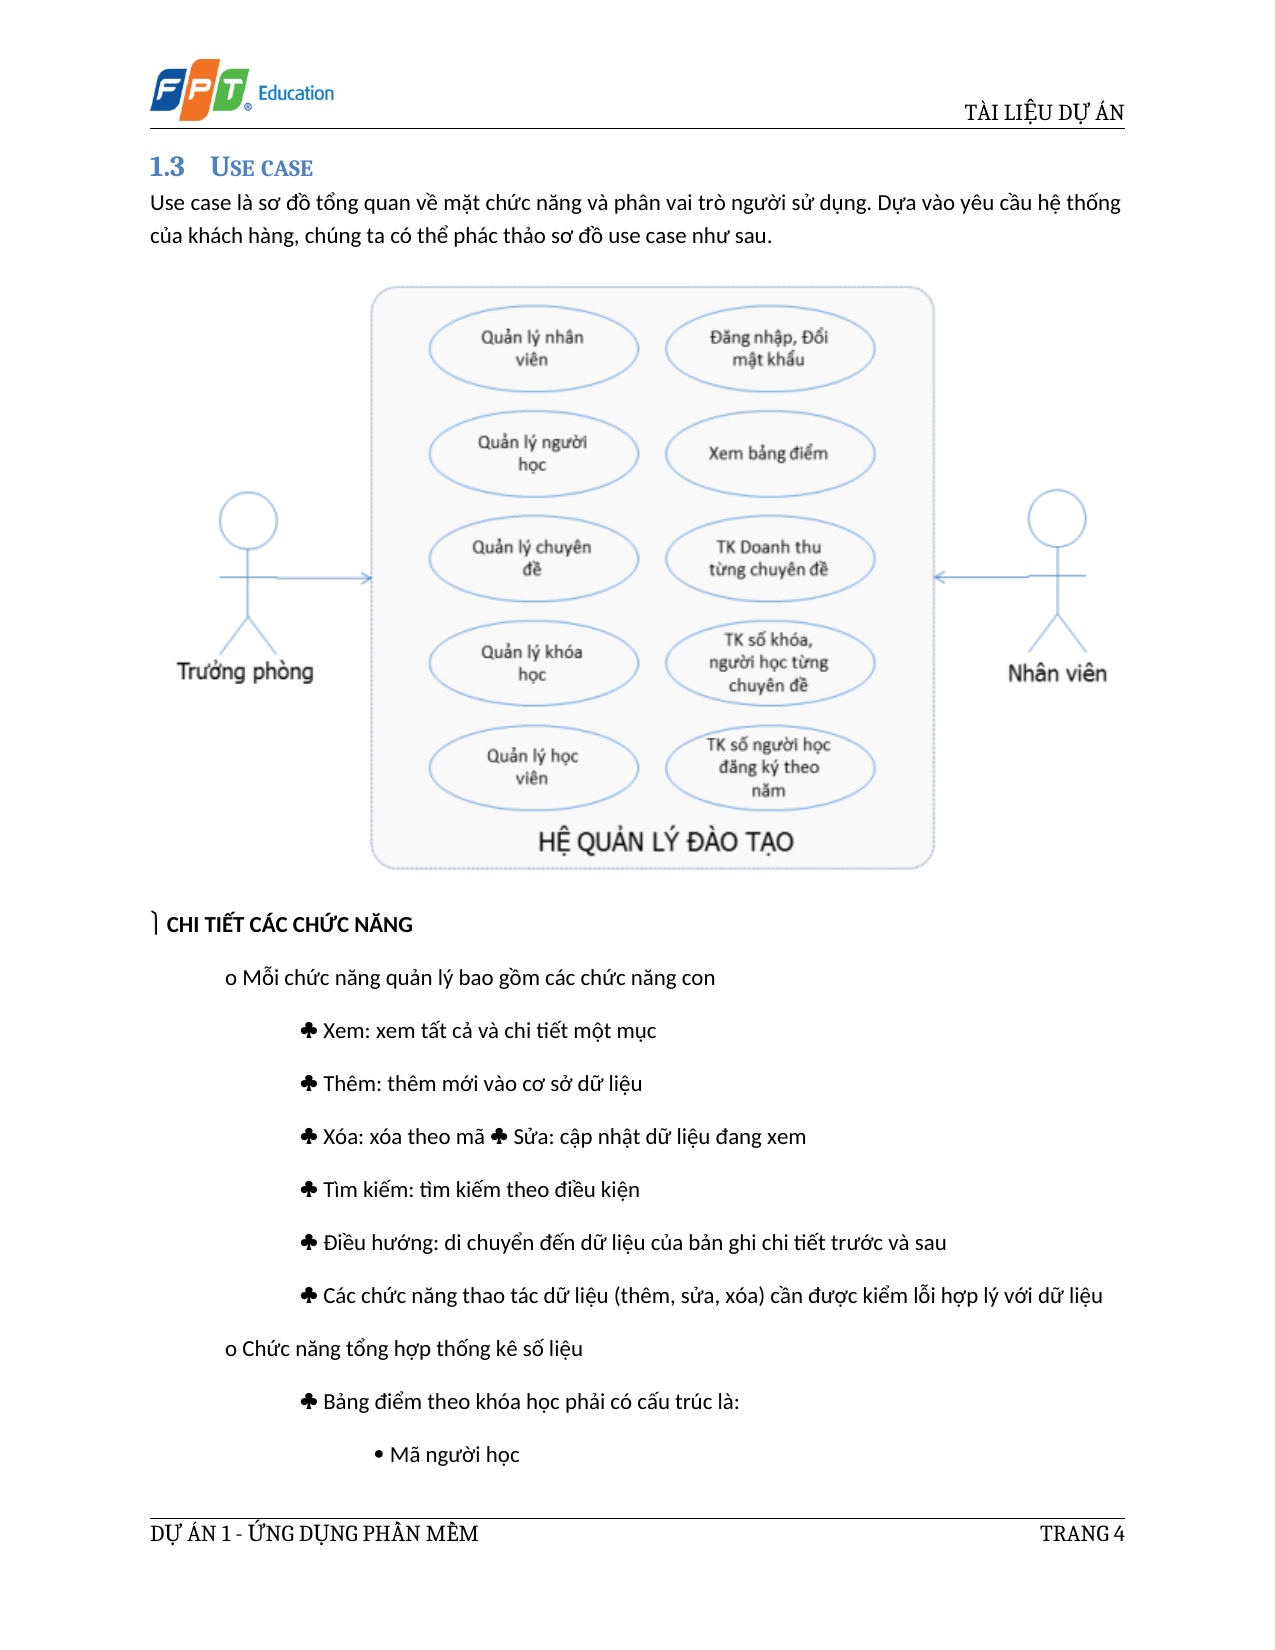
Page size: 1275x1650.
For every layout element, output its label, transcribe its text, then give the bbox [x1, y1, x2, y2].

picture [150, 59, 336, 121]
text Các chức năng thao tác dữ liệu (thêm, sửa, xóa) cần được kiểm lỗi hợp lý với dữ liệu [300, 1281, 1125, 1309]
text Thêm: thêm mới vào cơ sở dữ liệu [300, 1069, 1125, 1097]
subtitle Use case [150, 150, 1125, 183]
text Xóa: xóa theo mã Sửa: cập nhật dữ liệu đang xem [300, 1122, 1125, 1150]
text Mã người học [375, 1440, 1125, 1468]
text Điều hướng: di chuyển đến dữ liệu của bản ghi chi tiết trước và sau [300, 1228, 1125, 1256]
text CHI TIẾT CÁC CHỨC NĂNG [150, 910, 1125, 938]
text o Chức năng tổng hợp thống kê số liệu [225, 1334, 1125, 1362]
text Xem: xem tất cả và chi tiết một mục [300, 1016, 1125, 1044]
text o Mỗi chức năng quản lý bao gồm các chức năng con [225, 963, 1125, 991]
text Use case là sơ đồ tổng quan về mặt chức năng và phân vai trò người sử dụng. Dựa vào yêu cầu hệ thống của khách hàng, chúng ta có thể phác thảo sơ đồ use case như sau. [150, 188, 1125, 249]
picture [150, 273, 1125, 885]
text Bảng điểm theo khóa học phải có cấu trúc là: [300, 1387, 1125, 1415]
text Tìm kiếm: tìm kiếm theo điều kiện [300, 1175, 1125, 1203]
